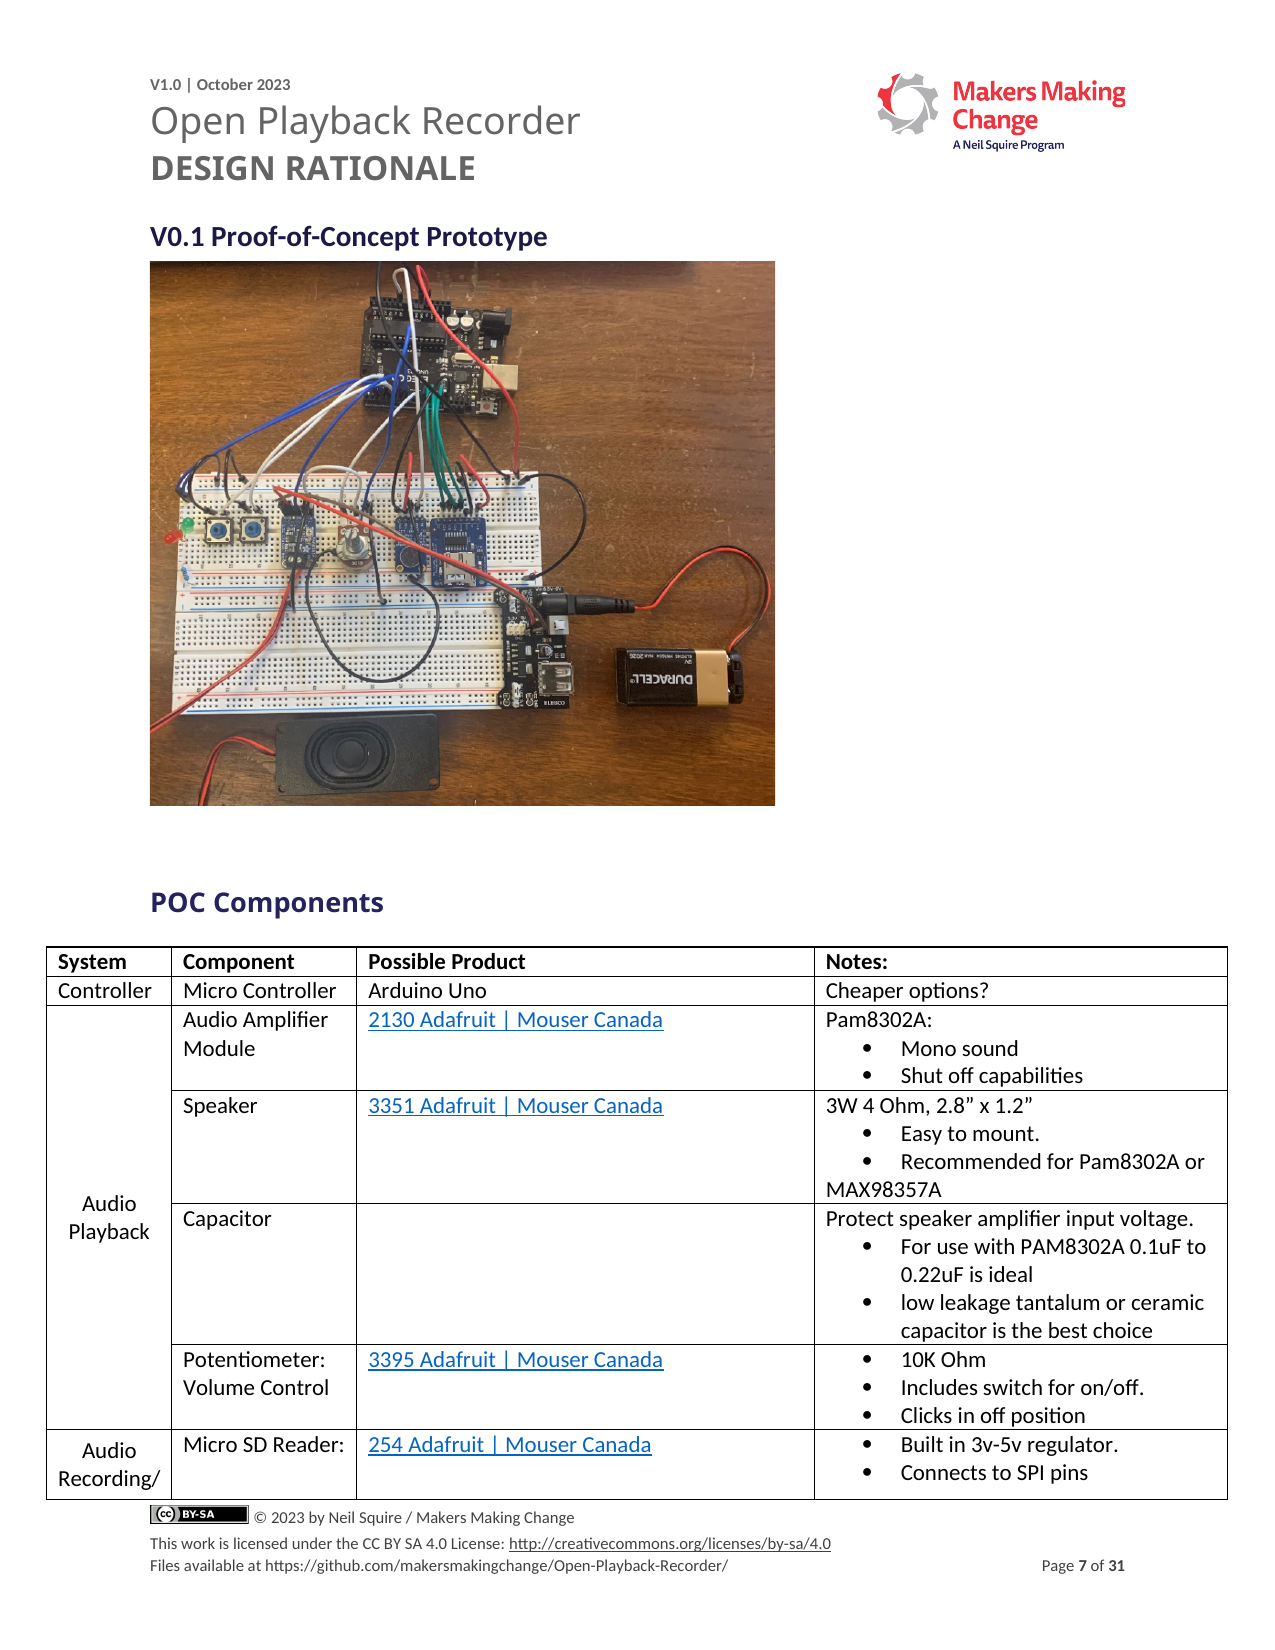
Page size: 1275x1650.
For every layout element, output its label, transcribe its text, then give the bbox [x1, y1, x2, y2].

table_cell 254 Adafruit | Mouser Canada [357, 1430, 814, 1499]
table_cell Audio Amplifier Module [172, 1006, 356, 1090]
picture [149, 261, 776, 806]
table_cell Built in 3v-5v regulator. Connects to SPI pins [815, 1430, 1227, 1499]
table_cell Speaker [172, 1091, 356, 1203]
text POC Components [150, 883, 1125, 920]
picture [877, 73, 1125, 152]
table_cell 2130 Adafruit | Mouser Canada [357, 1006, 814, 1090]
table_cell Pam8302A: Mono sound Shut off capabilities [815, 1006, 1227, 1090]
table_cell Capacitor [172, 1204, 356, 1344]
table_cell Micro Controller [172, 977, 356, 1004]
table_header System [47, 948, 171, 976]
table_cell Potentiometer: Volume Control [172, 1345, 356, 1429]
subtitle V0.1 Proof-of-Concept Prototype [150, 218, 1125, 254]
table_header Component [172, 948, 356, 976]
table_cell 3351 Adafruit | Mouser Canada [357, 1091, 814, 1203]
table_cell Audio Recording/ Storage [47, 1430, 171, 1499]
table_header Possible Product [357, 948, 814, 976]
table_cell Protect speaker amplifier input voltage. For use with PAM8302A 0.1uF to 0.22uF is ideal low leakage tantalum or ceramic capacitor is the best choice [815, 1204, 1227, 1344]
table_cell [357, 1204, 814, 1344]
table_cell Cheaper options? [815, 977, 1227, 1004]
table_cell Micro SD Reader: [172, 1430, 356, 1499]
table_cell Arduino Uno [357, 977, 814, 1004]
table_cell 10K Ohm Includes switch for on/off. Clicks in off position [815, 1345, 1227, 1429]
table_cell Audio Playback [47, 1006, 171, 1429]
picture [150, 1505, 249, 1524]
table_cell Controller [47, 977, 171, 1004]
table_header Notes: [815, 948, 1227, 976]
table_cell 3395 Adafruit | Mouser Canada [357, 1345, 814, 1429]
table_cell 3W 4 Ohm, 2.8” x 1.2” Easy to mount. Recommended for Pam8302A or MAX98357A [815, 1091, 1227, 1203]
